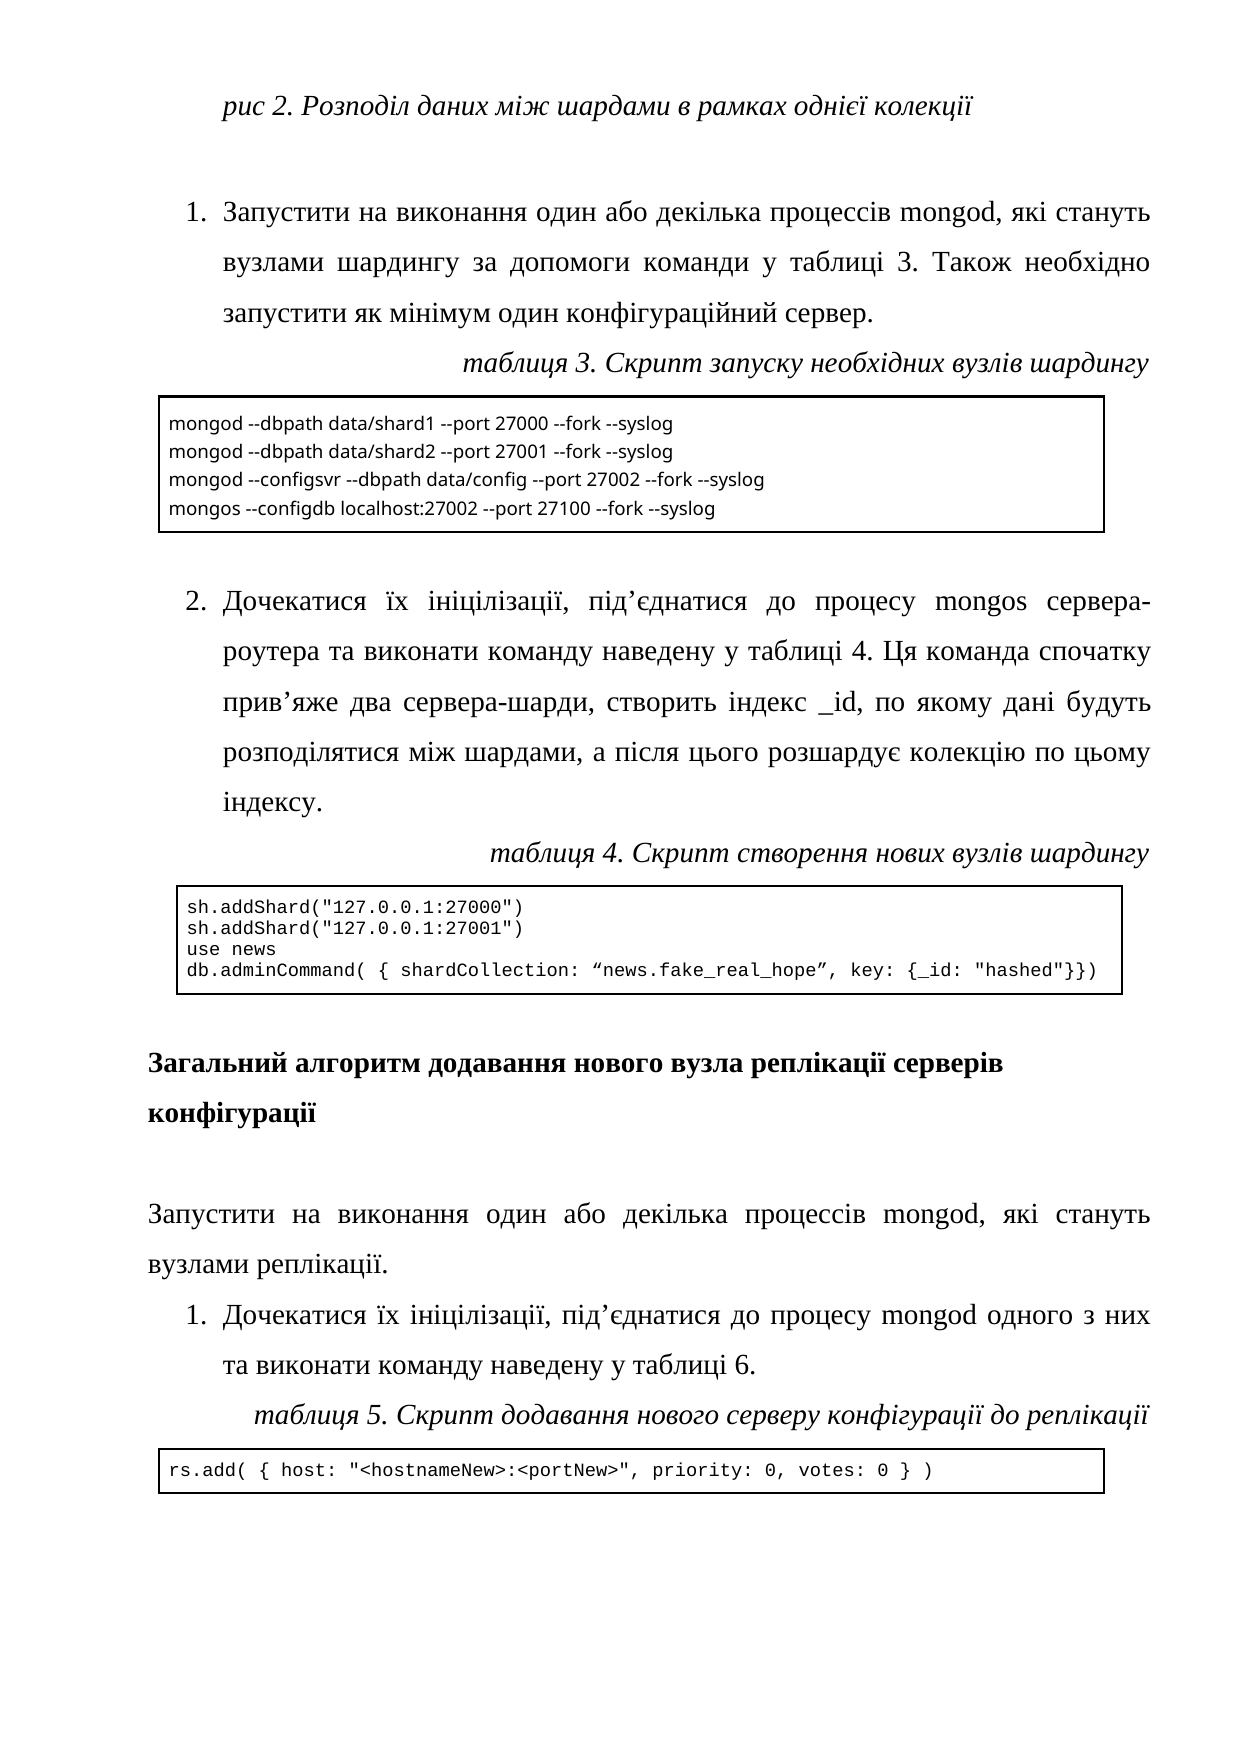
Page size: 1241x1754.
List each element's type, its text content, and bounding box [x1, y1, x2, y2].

text таблиця 3. Скрипт запуску необхідних вузлів шардингу [148, 345, 1152, 378]
list Дочекатися їх ініцілізації, під’єднатися до процесу mongos сервера-роутера та виконати команду наведену у таблиці 4. Ця команда спочатку прив’яже два сервера-шарди, створить індекс _id, по якому дані будуть розподілятися між шардами, а після цього розшардує колекцію по цьому індексу. [185, 583, 1152, 818]
text таблиця 5. Скрипт додавання нового серверу конфігурації до реплікації [148, 1397, 1152, 1431]
text таблиця 4. Скрипт створення нових вузлів шардингу [148, 835, 1152, 868]
text рис 2. Розподіл даних між шардами в рамках однієї колекції [148, 88, 1152, 122]
text Загальний алгоритм додавання нового вузла реплікації серверів конфігурації [148, 1045, 1152, 1129]
text Запустити на виконання один або декілька процессів mongod, які стануть вузлами реплікації. [148, 1196, 1152, 1280]
list Дочекатися їх ініцілізації, під’єднатися до процесу mongod одного з них та виконати команду наведену у таблиці 6. [185, 1297, 1152, 1381]
table_header rs.add( { host: "<hostnameNew>:<portNew>", priority: 0, votes: 0 } ) [160, 1450, 1103, 1492]
table_header sh.addShard("127.0.0.1:27000") sh.addShard("127.0.0.1:27001") use news db.adminCommand( { shardCollection: “news.fake_real_hope”, key: {_id: "hashed"}}) [178, 887, 1121, 993]
list Запустити на виконання один або декілька процессів mongod, які стануть вузлами шардингу за допомоги команди у таблиці 3. Також необхідно запустити як мінімум один конфігураційний сервер. [185, 194, 1152, 328]
table_header mongod --dbpath data/shard1 --port 27000 --fork --syslog mongod --dbpath data/shard2 --port 27001 --fork --syslog mongod --configsvr --dbpath data/config --port 27002 --fork --syslog mongos --configdb localhost:27002 --port 27100 --fork --syslog [160, 398, 1103, 531]
